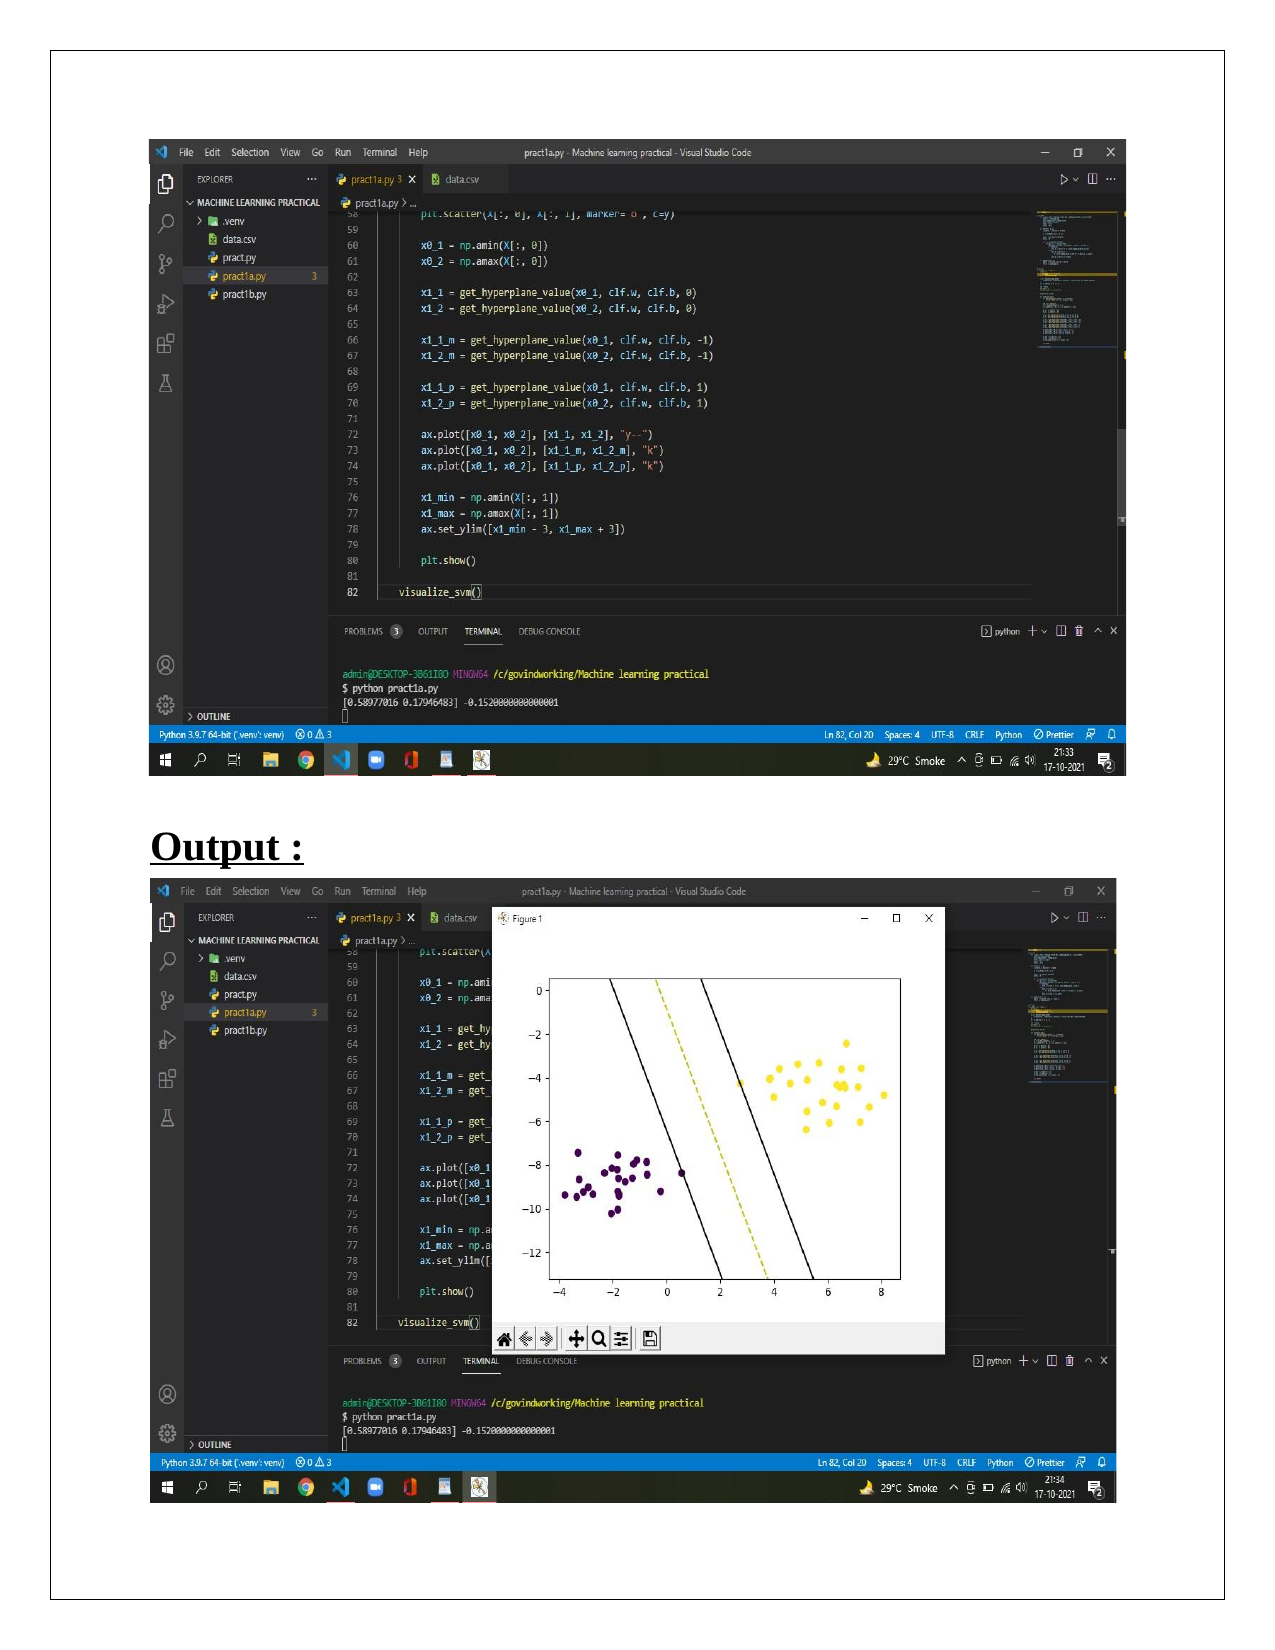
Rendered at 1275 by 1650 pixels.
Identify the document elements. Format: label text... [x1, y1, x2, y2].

picture [148, 139, 1127, 776]
picture [150, 878, 1117, 1503]
text Output : [150, 821, 1135, 869]
